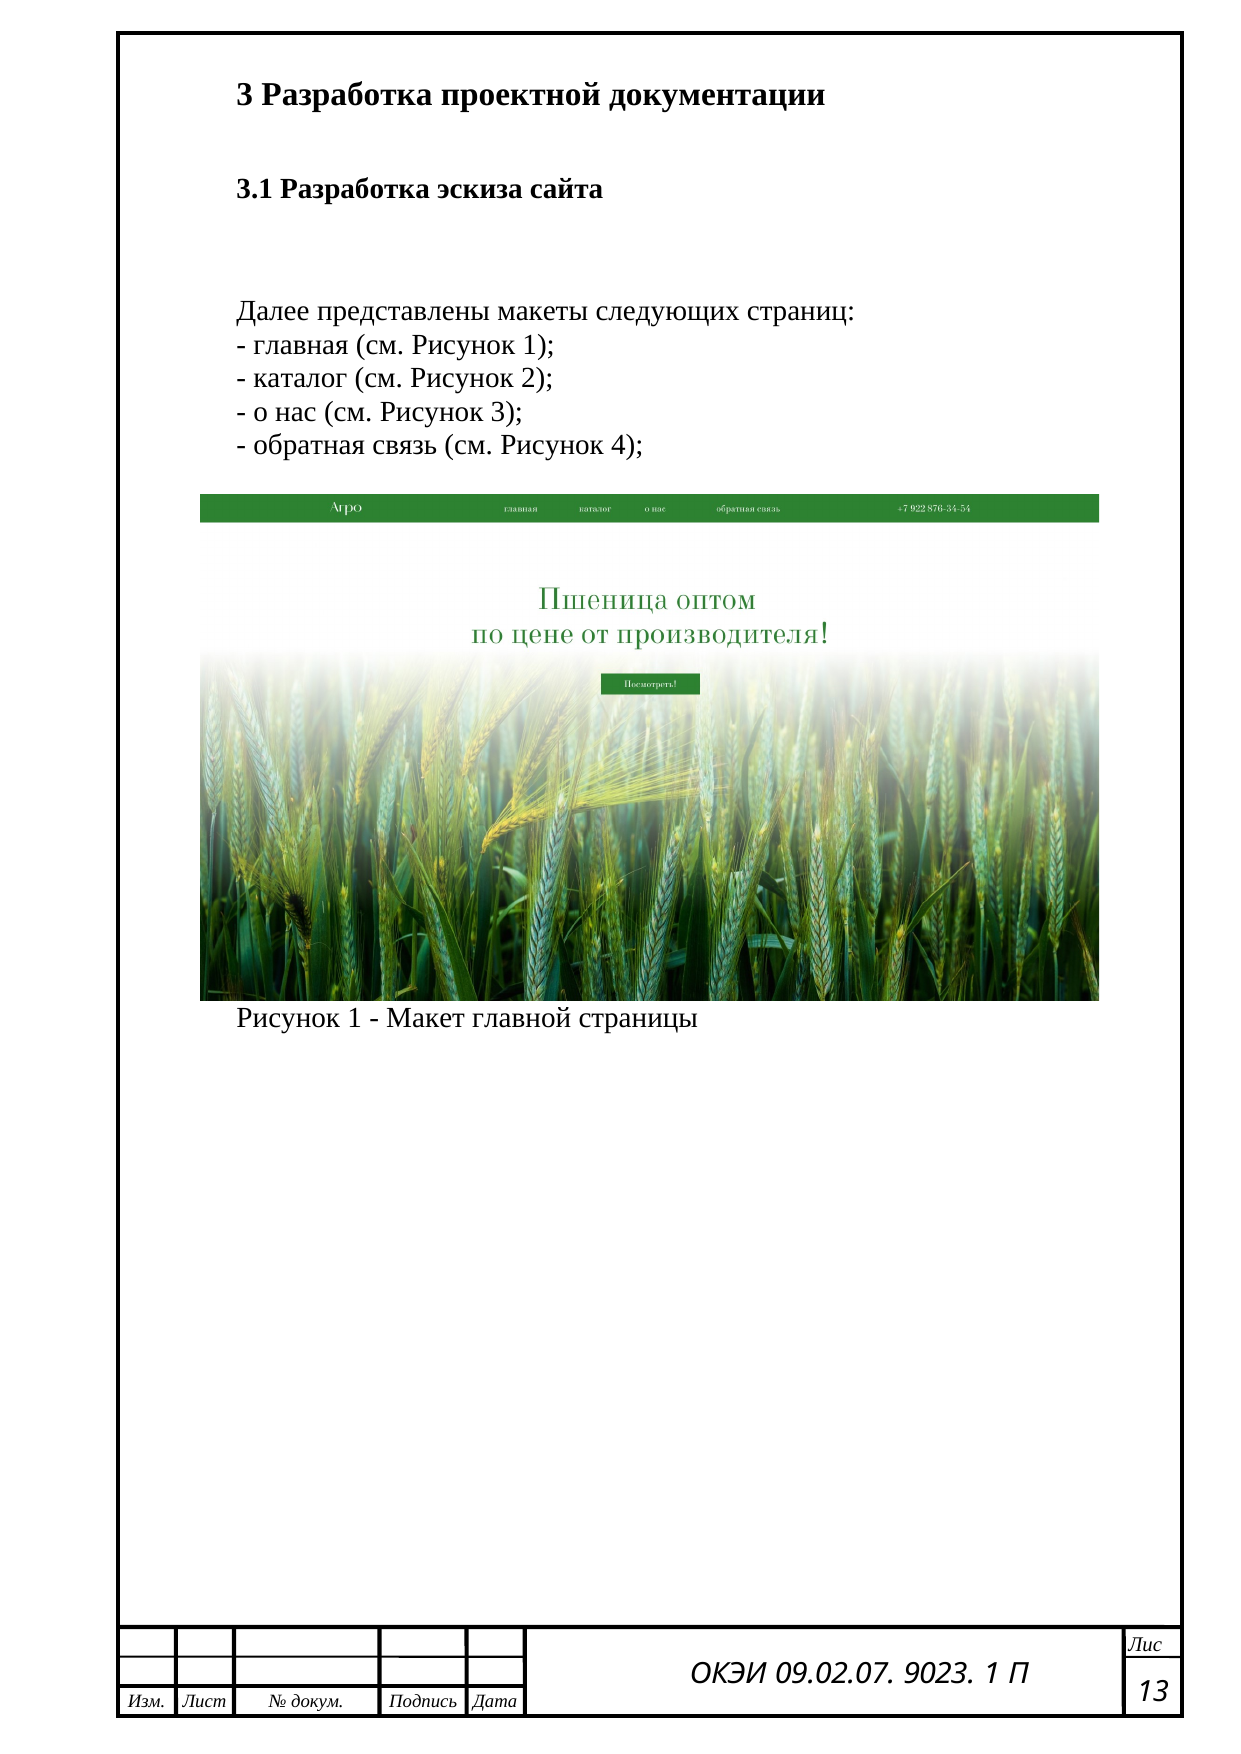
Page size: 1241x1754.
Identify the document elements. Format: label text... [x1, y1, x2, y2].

text Рисунок 1 - Макет главной страницы [148, 1000, 1152, 1034]
text Далее представлены макеты следующих страниц: [148, 293, 1152, 327]
text 3.1 Разработка эскиза сайта [148, 171, 1152, 205]
text - обратная связь (см. Рисунок 4); [148, 427, 1152, 461]
text - главная (см. Рисунок 1); [148, 327, 1152, 360]
text - о нас (см. Рисунок 3); [148, 394, 1152, 427]
text 3 Разработка проектной документации [148, 74, 1152, 112]
picture [200, 494, 1100, 1001]
text - каталог (см. Рисунок 2); [148, 360, 1152, 394]
